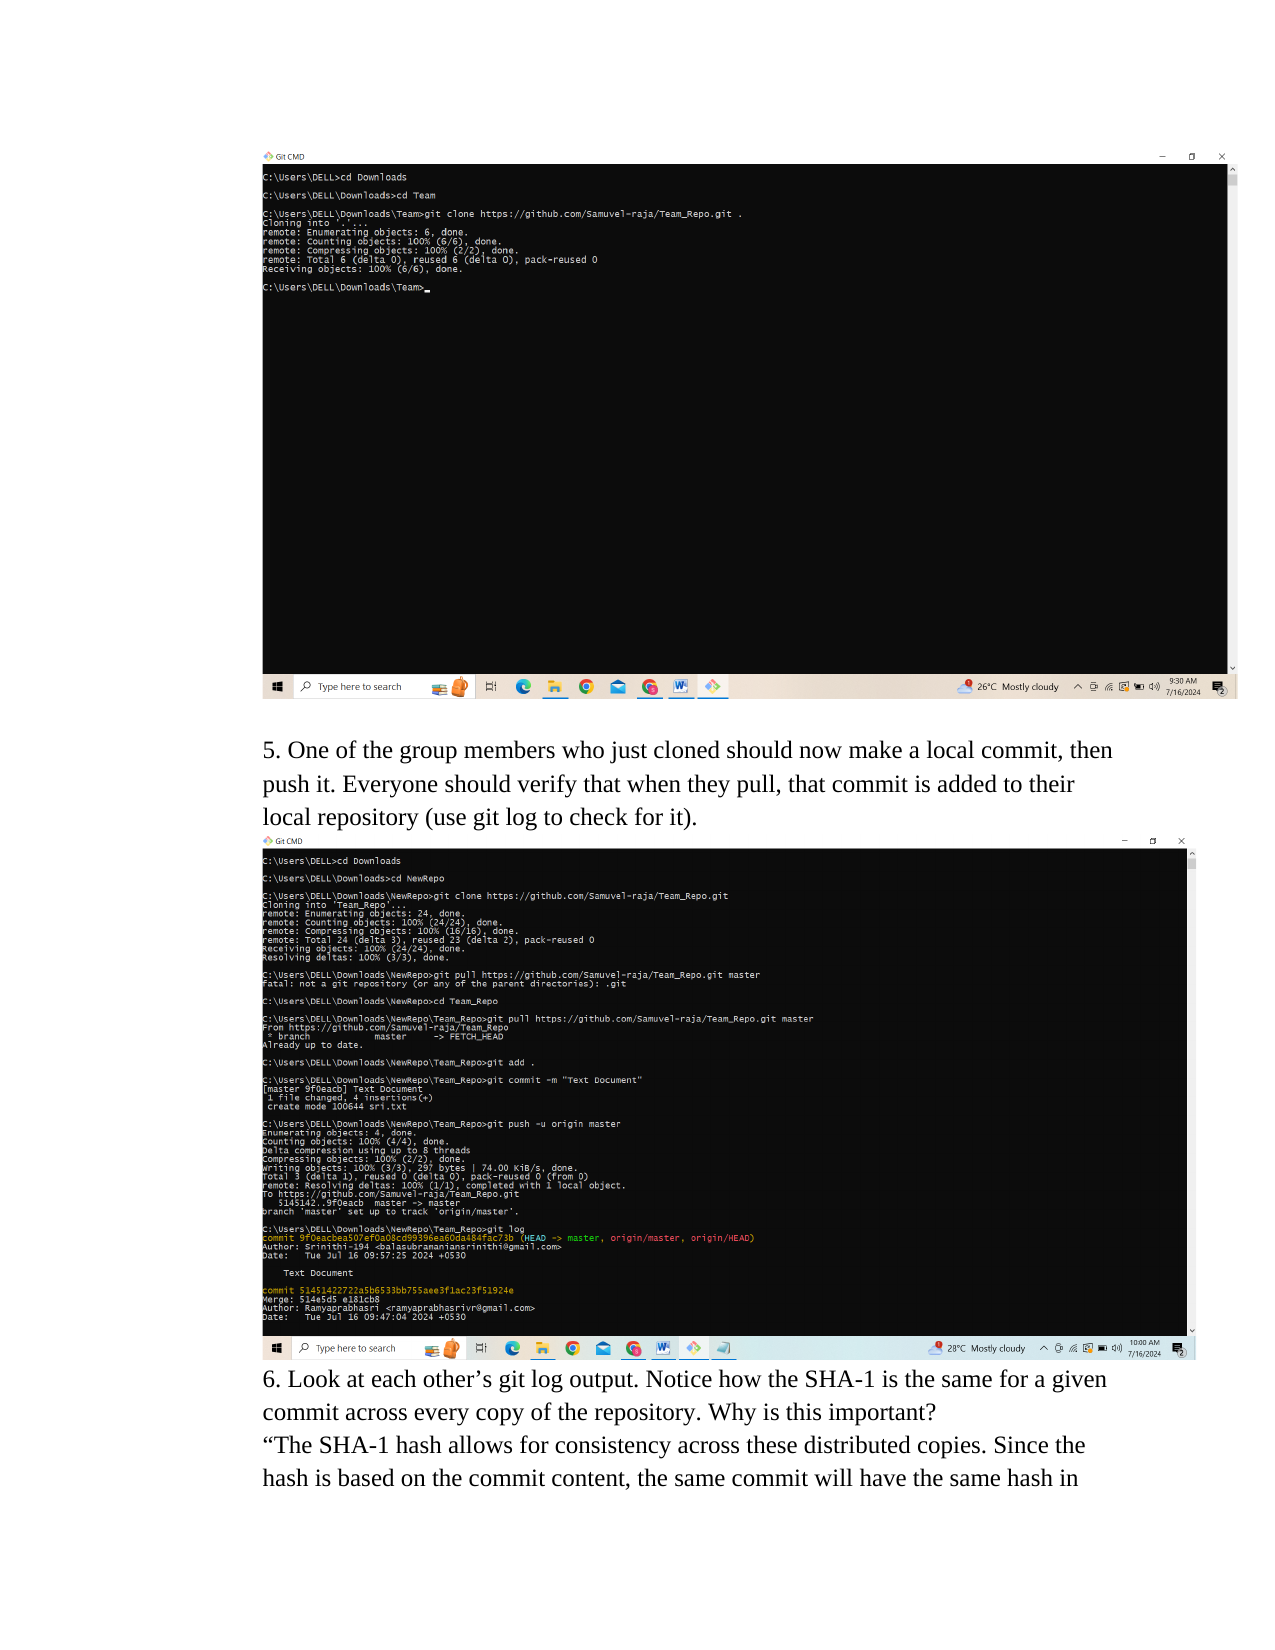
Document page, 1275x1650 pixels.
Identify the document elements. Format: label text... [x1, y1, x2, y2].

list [262, 1430, 1125, 1492]
list 6. Look at each other’s git log output. Notice how the SHA-1 is the same for a given commit across every copy of the repository. Why is this important? [262, 1364, 1125, 1426]
picture [262, 834, 1197, 1360]
list 5. One of the group members who just cloned should now make a local commit, then push it. Everyone should verify that when they pull, that commit is added to their local repository (use git log to check for it). [262, 736, 1125, 830]
picture [262, 150, 1238, 699]
